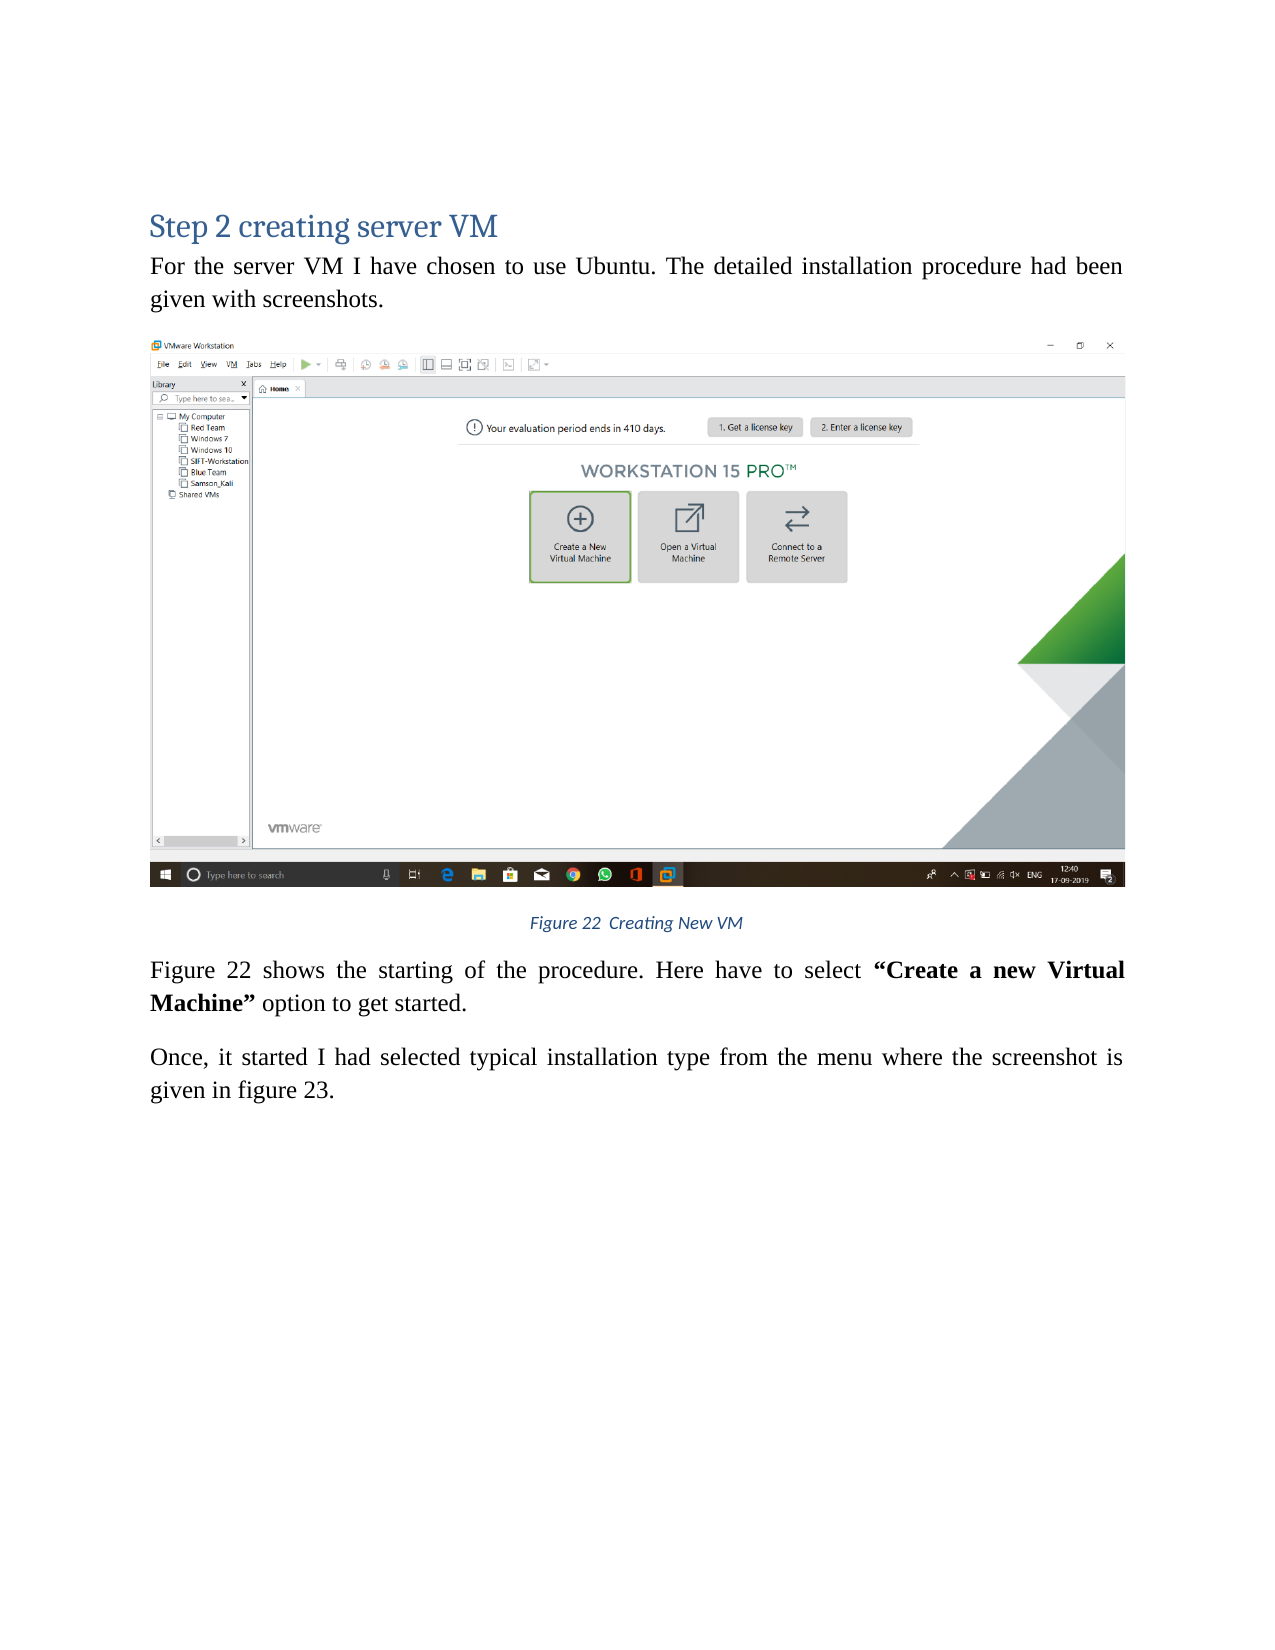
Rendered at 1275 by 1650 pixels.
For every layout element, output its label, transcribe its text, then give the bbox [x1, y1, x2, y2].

picture [150, 338, 1125, 887]
text For the server VM I have chosen to use Ubuntu. The detailed installation procedure had been given with screenshots. [150, 251, 1125, 313]
subtitle Step 2 creating server VM [150, 207, 1125, 246]
text Figure 22 shows the starting of the procedure. Here have to select “Create a new Virtual Machine” option to get started. [150, 955, 1125, 1017]
text Once, it started I had selected typical installation type from the menu where the screenshot is given in figure 23. [150, 1042, 1125, 1104]
